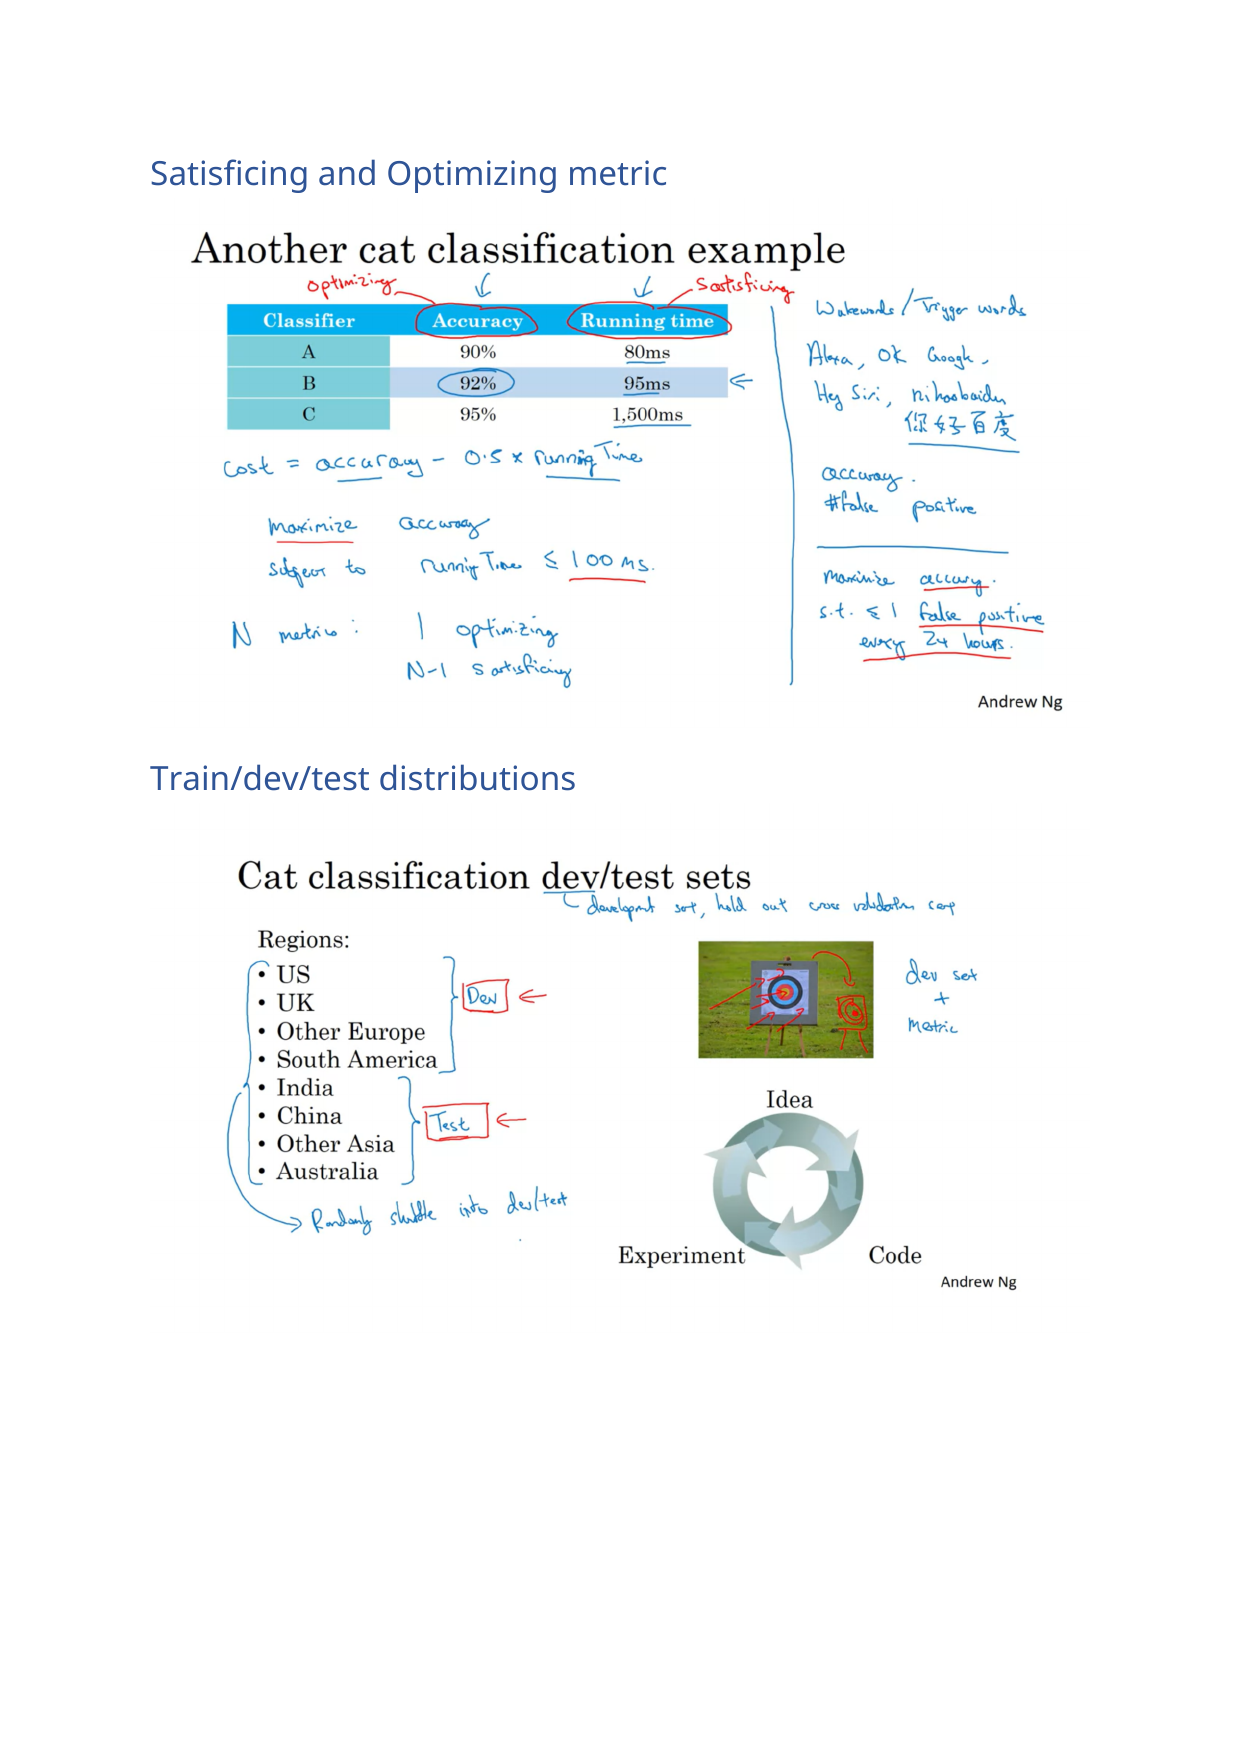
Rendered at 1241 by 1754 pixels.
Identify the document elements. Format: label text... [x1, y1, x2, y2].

subtitle Train/dev/test distributions [150, 755, 1090, 800]
picture [150, 803, 1091, 1333]
subtitle Satisficing and Optimizing metric [150, 150, 1090, 195]
picture [150, 198, 1091, 728]
